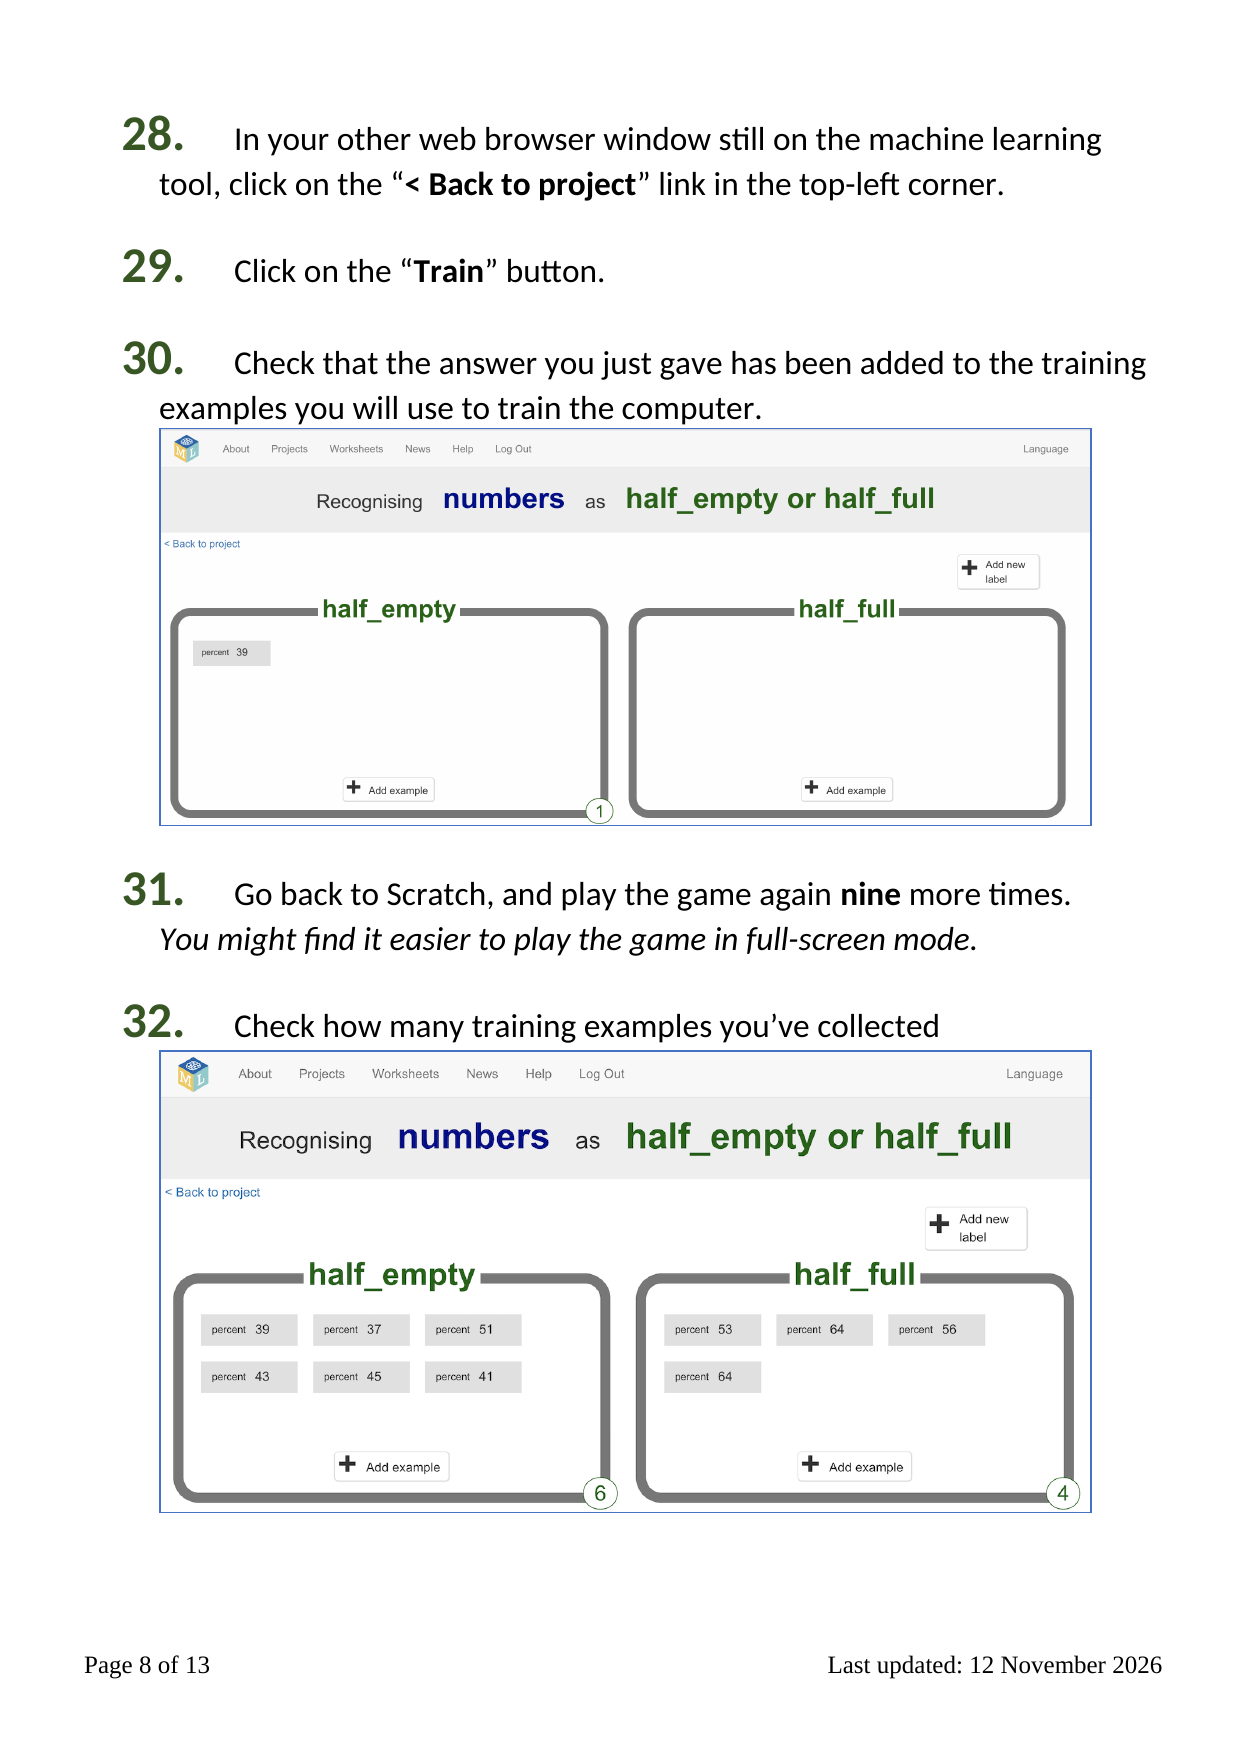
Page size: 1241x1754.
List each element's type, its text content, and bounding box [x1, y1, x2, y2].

list In your other web browser window still on the machine learning tool, click on the “< Back to project” link in the top-left corner. [121, 102, 1164, 234]
picture [161, 1052, 1090, 1512]
picture [161, 429, 1090, 825]
list Click on the “Train” button. [121, 234, 1164, 326]
list Go back to Scratch, and play the game again nine more times. You might find it easier to play the game in full-screen mode. [121, 857, 1164, 989]
